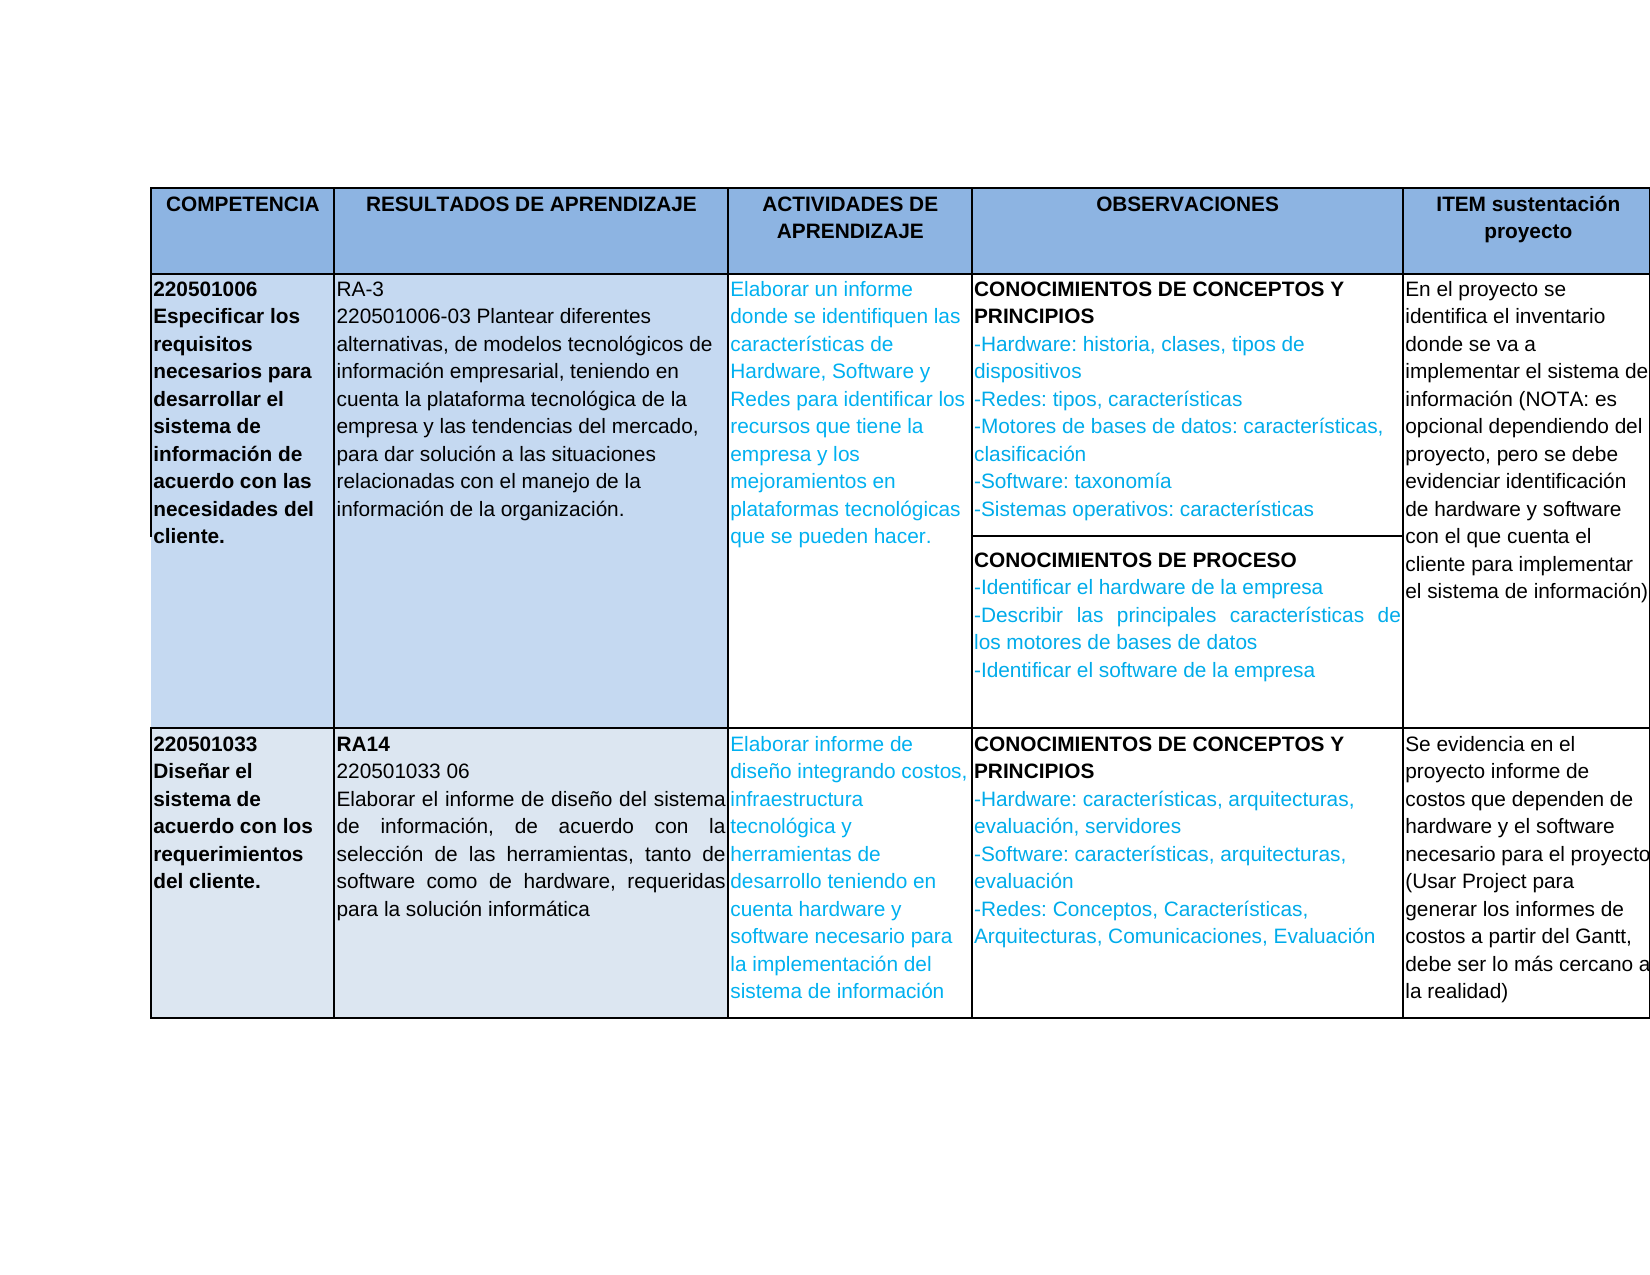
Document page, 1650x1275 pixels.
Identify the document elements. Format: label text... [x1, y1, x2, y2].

table_header ACTIVIDADES DE APRENDIZAJE [729, 189, 971, 273]
table_cell 220501006 Especificar los requisitos necesarios para desarrollar el sistema de información de acuerdo con las necesidades del cliente. [151, 275, 333, 727]
table_cell CONOCIMIENTOS DE PROCESO -Identificar el hardware de la empresa -Describir las principales características de los motores de bases de datos -Identificar el software de la empresa [973, 537, 1402, 727]
table_cell CONOCIMIENTOS DE CONCEPTOS Y PRINCIPIOS -Hardware: historia, clases, tipos de dispositivos -Redes: tipos, características -Motores de bases de datos: características, clasificación -Software: taxonomía -Sistemas operativos: características [973, 275, 1402, 535]
table_cell Se evidencia en el proyecto informe de costos que dependen de hardware y el software necesario para el proyecto (Usar Project para generar los informes de costos a partir del Gantt, debe ser lo más cercano a la realidad) [1404, 729, 1649, 1017]
table_cell RA14 220501033 06 Elaborar el informe de diseño del sistema de información, de acuerdo con la selección de las herramientas, tanto de software como de hardware, requeridas para la solución informática [335, 729, 727, 1017]
table_cell En el proyecto se identifica el inventario donde se va a implementar el sistema de información (NOTA: es opcional dependiendo del proyecto, pero se debe evidenciar identificación de hardware y software con el que cuenta el cliente para implementar el sistema de información) [1404, 275, 1649, 727]
table_cell Elaborar un informe donde se identifiquen las características de Hardware, Software y Redes para identificar los recursos que tiene la empresa y los mejoramientos en plataformas tecnológicas que se pueden hacer. [729, 275, 971, 727]
table_header OBSERVACIONES [973, 189, 1402, 273]
table_header COMPETENCIA [152, 189, 333, 273]
table_header RESULTADOS DE APRENDIZAJE [335, 189, 727, 273]
table_cell RA-3 220501006-03 Plantear diferentes alternativas, de modelos tecnológicos de información empresarial, teniendo en cuenta la plataforma tecnológica de la empresa y las tendencias del mercado, para dar solución a las situaciones relacionadas con el manejo de la información de la organización. [335, 275, 727, 727]
table_cell 220501033 Diseñar el sistema de acuerdo con los requerimientos del cliente. [152, 729, 333, 1017]
table_header ITEM sustentación proyecto [1404, 189, 1649, 273]
table_cell CONOCIMIENTOS DE CONCEPTOS Y PRINCIPIOS -Hardware: características, arquitecturas, evaluación, servidores -Software: características, arquitecturas, evaluación -Redes: Conceptos, Características, Arquitecturas, Comunicaciones, Evaluación [973, 729, 1402, 1017]
table_cell Elaborar informe de diseño integrando costos, infraestructura tecnológica y herramientas de desarrollo teniendo en cuenta hardware y software necesario para la implementación del sistema de información [729, 729, 971, 1017]
